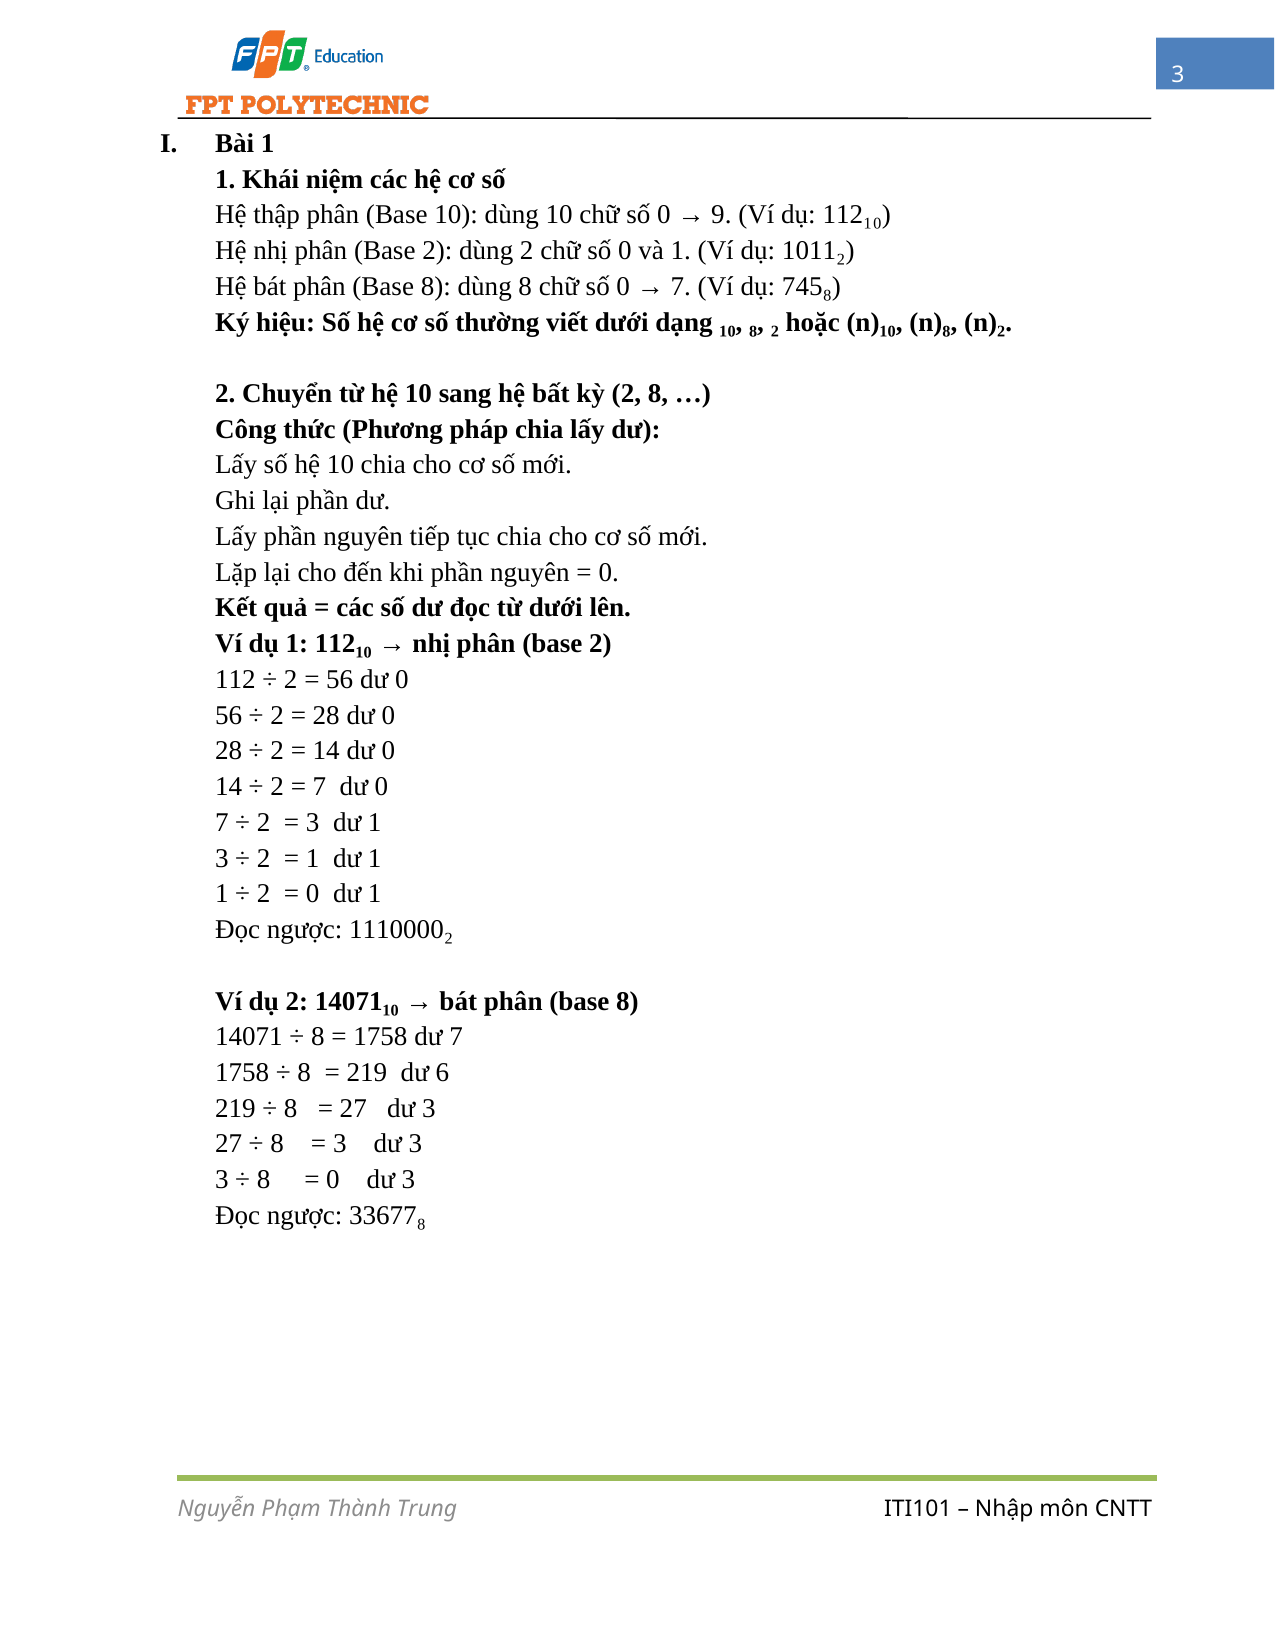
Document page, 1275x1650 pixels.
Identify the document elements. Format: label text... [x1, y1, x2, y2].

list Hệ thập phân (Base 10): dùng 10 chữ số 0 → 9. (Ví dụ: 112₁₀) [215, 198, 1157, 230]
list 7 ÷ 2 = 3 dư 1 [215, 806, 1157, 837]
list Ví dụ 1: 112₁₀ → nhị phân (base 2) [215, 627, 1157, 658]
list 14 ÷ 2 = 7 dư 0 [215, 770, 1157, 801]
list Đọc ngược: 1110000₂ [215, 913, 1157, 944]
list Lấy số hệ 10 chia cho cơ số mới. [215, 449, 1157, 480]
list Bài 1 [177, 127, 1157, 158]
list Ví dụ 2: 14071₁₀ → bát phân (base 8) [215, 984, 1157, 1016]
list Lặp lại cho đến khi phần nguyên = 0. [215, 556, 1157, 587]
list Ghi lại phần dư. [215, 484, 1157, 516]
list 1. Khái niệm các hệ cơ số [215, 163, 1157, 194]
list Kết quả = các số dư đọc từ dưới lên. [215, 592, 1157, 623]
list Đọc ngược: 33677₈ [215, 1199, 1157, 1230]
list Công thức (Phương pháp chia lấy dư): [215, 413, 1157, 444]
list Lấy phần nguyên tiếp tục chia cho cơ số mới. [215, 520, 1157, 551]
list 112 ÷ 2 = 56 dư 0 [215, 663, 1157, 694]
list 28 ÷ 2 = 14 dư 0 [215, 734, 1157, 766]
list Hệ bát phân (Base 8): dùng 8 chữ số 0 → 7. (Ví dụ: 745₈) [215, 270, 1157, 301]
picture [177, 22, 437, 122]
list Ký hiệu: Số hệ cơ số thường viết dưới dạng ₁₀, ₈, ₂ hoặc (n)₁₀, (n)₈, (n)₂. [215, 306, 1157, 337]
list 219 ÷ 8 = 27 dư 3 [215, 1092, 1157, 1123]
list 1758 ÷ 8 = 219 dư 6 [215, 1056, 1157, 1087]
list Hệ nhị phân (Base 2): dùng 2 chữ số 0 và 1. (Ví dụ: 1011₂) [215, 234, 1157, 265]
list 2. Chuyển từ hệ 10 sang hệ bất kỳ (2, 8, …) [215, 377, 1157, 408]
list 56 ÷ 2 = 28 dư 0 [215, 699, 1157, 730]
list 3 ÷ 8 = 0 dư 3 [215, 1163, 1157, 1194]
list 14071 ÷ 8 = 1758 dư 7 [215, 1020, 1157, 1051]
list 27 ÷ 8 = 3 dư 3 [215, 1127, 1157, 1159]
list 3 ÷ 2 = 1 dư 1 [215, 842, 1157, 873]
list 1 ÷ 2 = 0 dư 1 [215, 877, 1157, 908]
